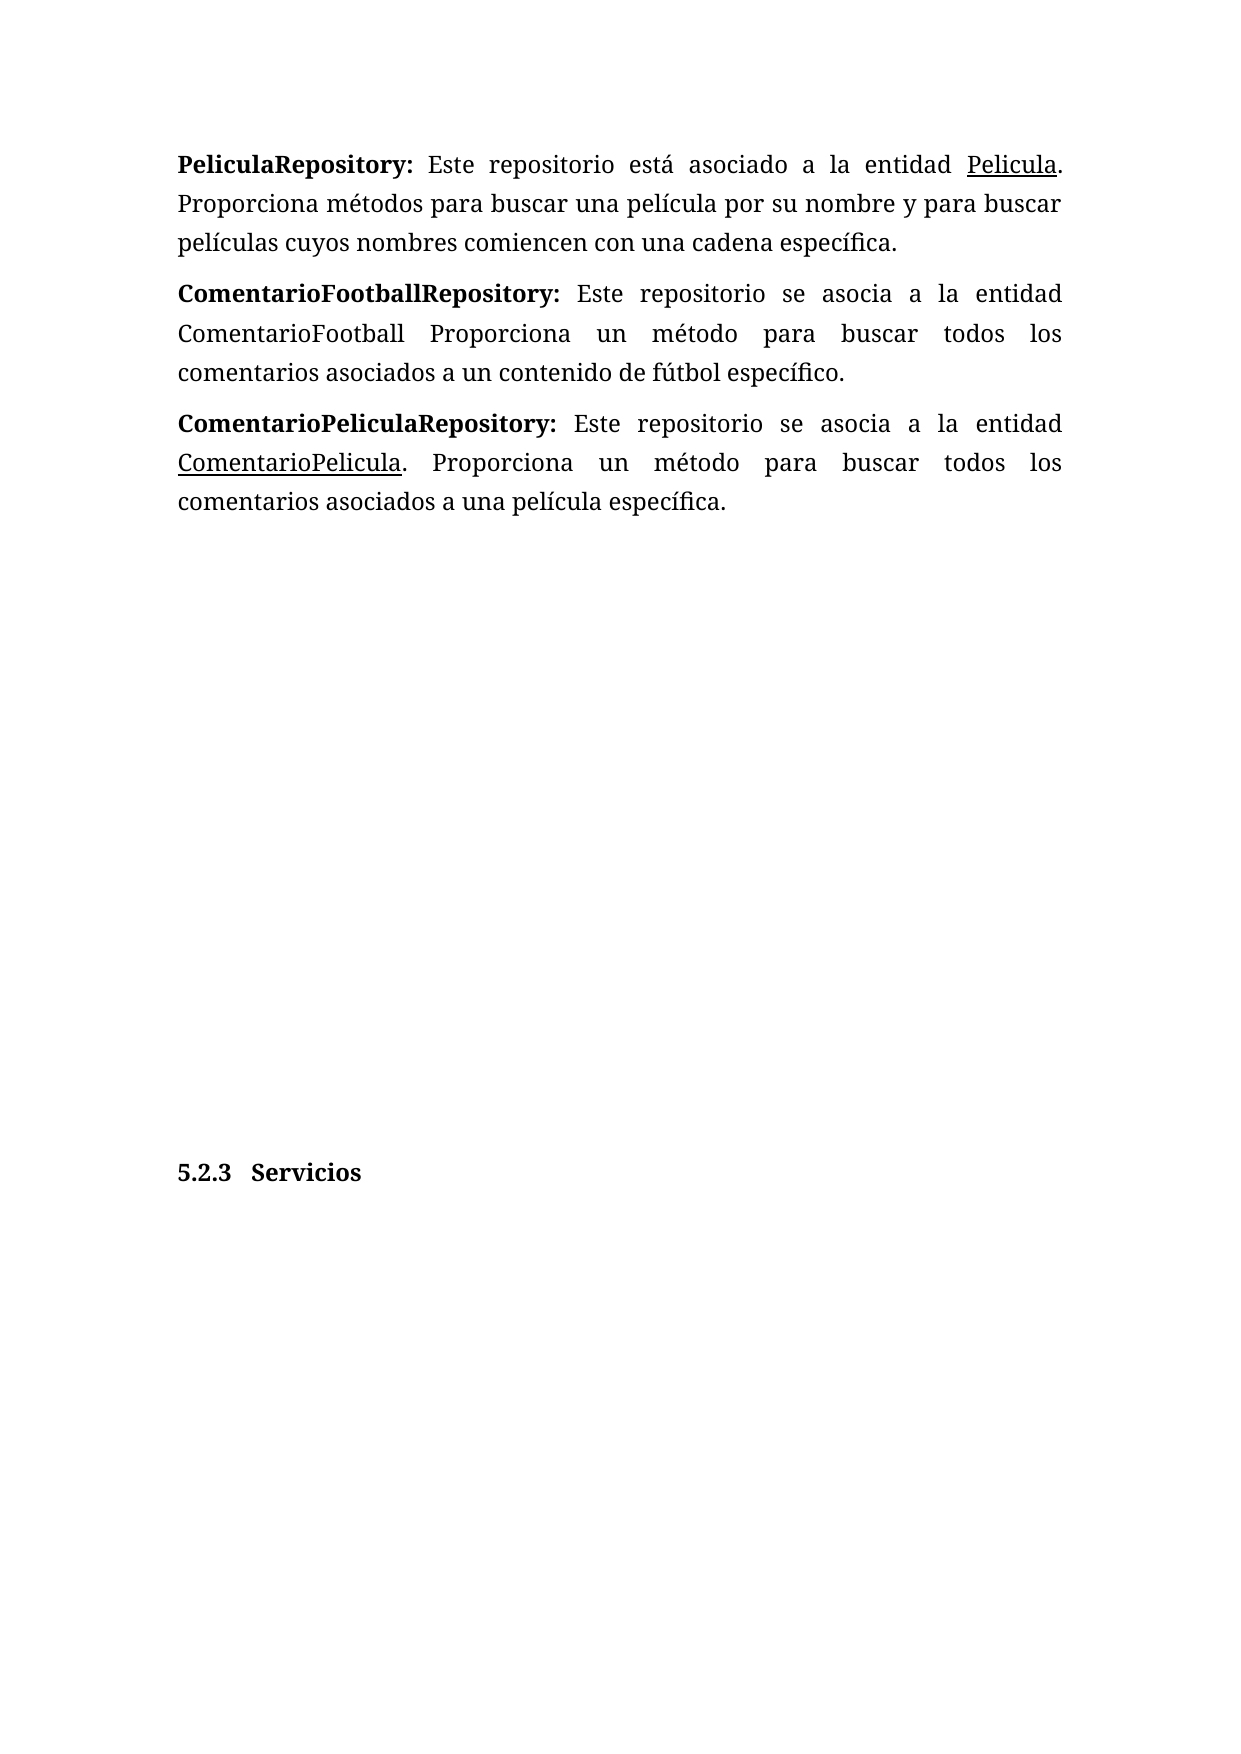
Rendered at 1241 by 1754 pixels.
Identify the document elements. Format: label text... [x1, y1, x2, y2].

text ComentarioPeliculaRepository: Este repositorio se asocia a la entidad ComentarioPelicula. Proporciona un método para buscar todos los comentarios asociados a una película específica. [177, 407, 1063, 518]
text 5.2.3 Servicios [177, 1155, 1063, 1188]
text PeliculaRepository: Este repositorio está asociado a la entidad Pelicula. Proporciona métodos para buscar una película por su nombre y para buscar películas cuyos nombres comiencen con una cadena específica. [177, 148, 1063, 258]
text ComentarioFootballRepository: Este repositorio se asocia a la entidad ComentarioFootball Proporciona un método para buscar todos los comentarios asociados a un contenido de fútbol específico. [177, 277, 1063, 388]
